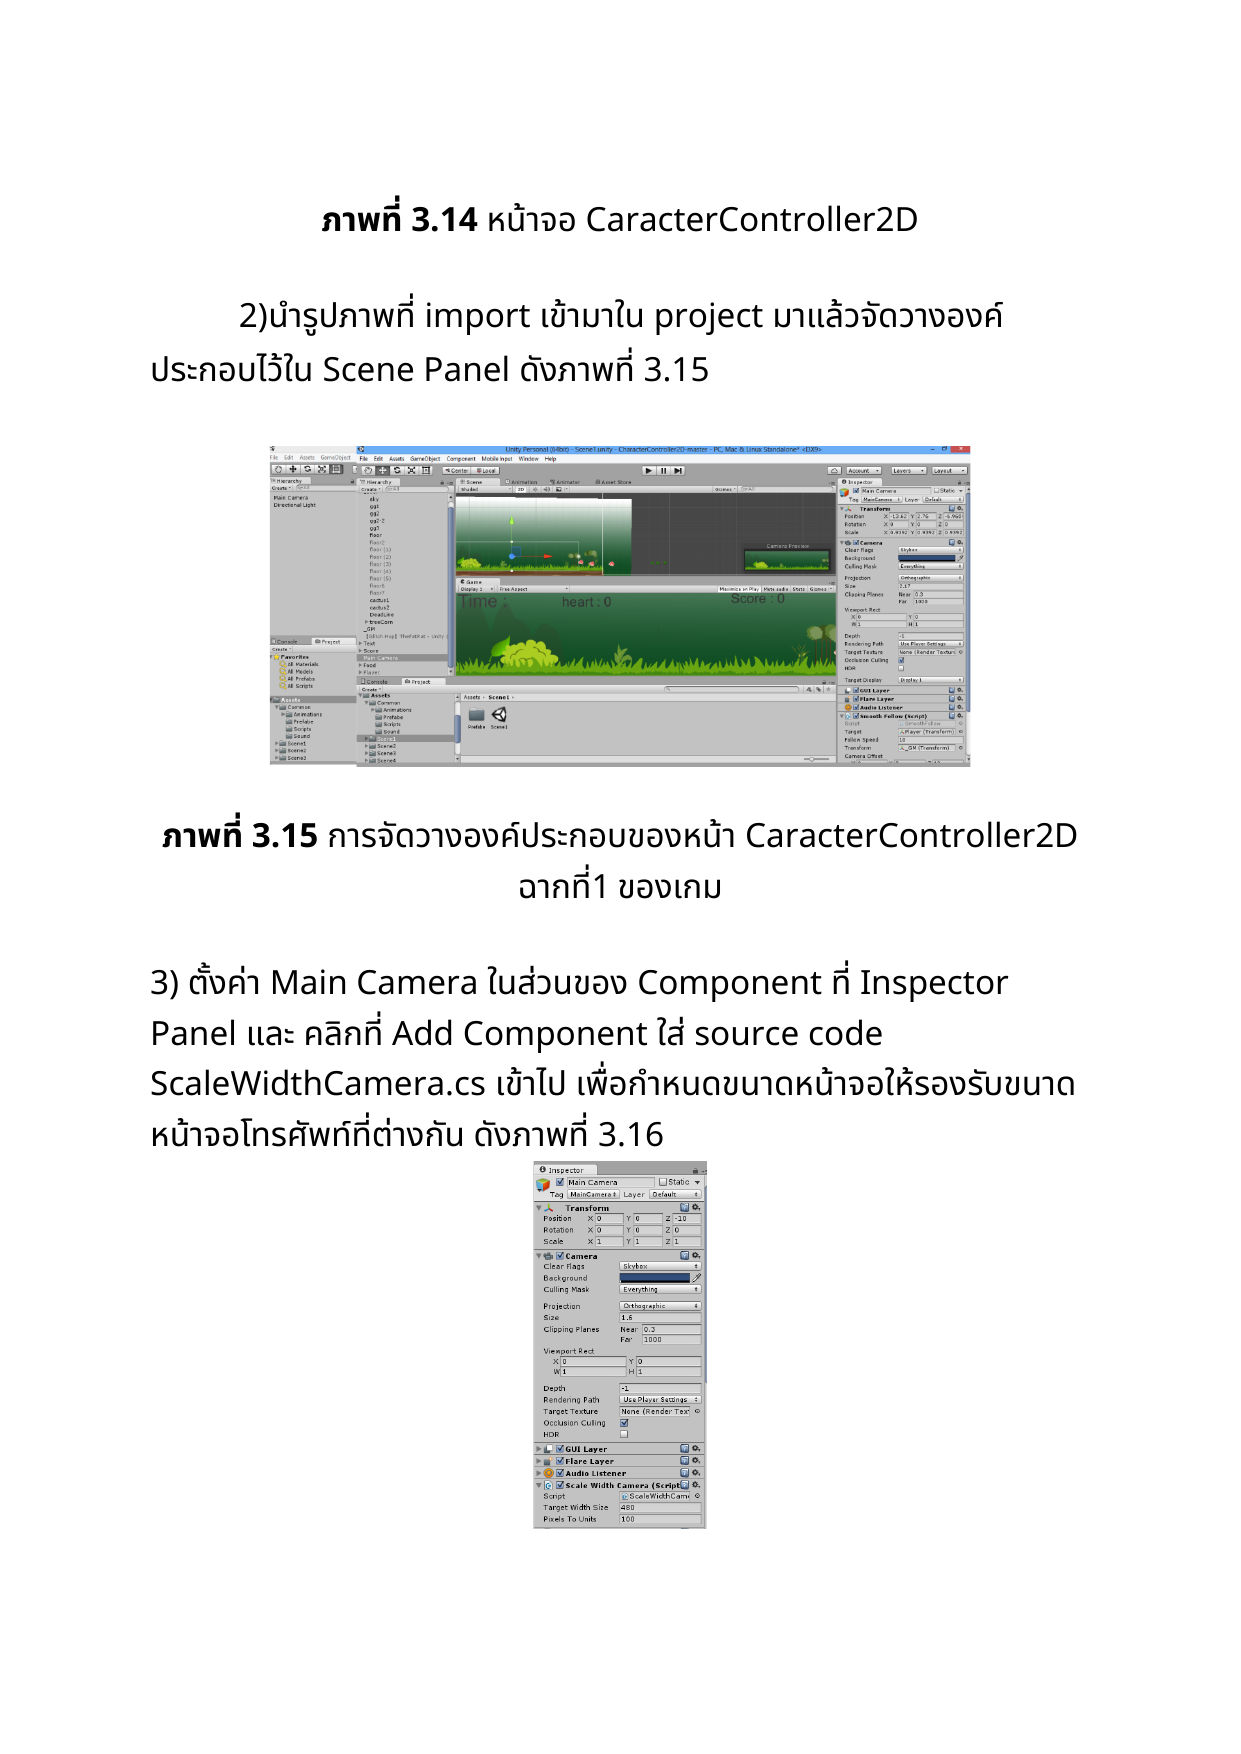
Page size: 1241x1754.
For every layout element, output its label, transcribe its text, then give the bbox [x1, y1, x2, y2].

text 3) ตั้งค่า Main Camera ในส่วนของ Component ที่ Inspector Panel และ คลิกที่ Add Component ใส่ source code ScaleWidthCamera.cs เข้าไป เพื่อกำหนดขนาดหน้าจอให้รองรับขนาดหน้าจอโทรศัพท์ที่ต่างกัน ดังภาพที่ 3.16 [150, 959, 1090, 1161]
text ภาพที่ 3.15 การจัดวางองค์ประกอบของหน้า CaracterController2D ฉากที่1ของเกม [150, 812, 1090, 913]
picture [533, 1161, 707, 1529]
text ภาพที่ 3.14 หน้าจอ CaracterController2D [150, 195, 1090, 246]
list นำรูปภาพที่ import เข้ามาใน project มาแล้วจัดวางองค์ประกอบไว้ใน Scene Panel ดังภาพที่ 3.15 [150, 291, 1090, 397]
picture [269, 446, 971, 767]
